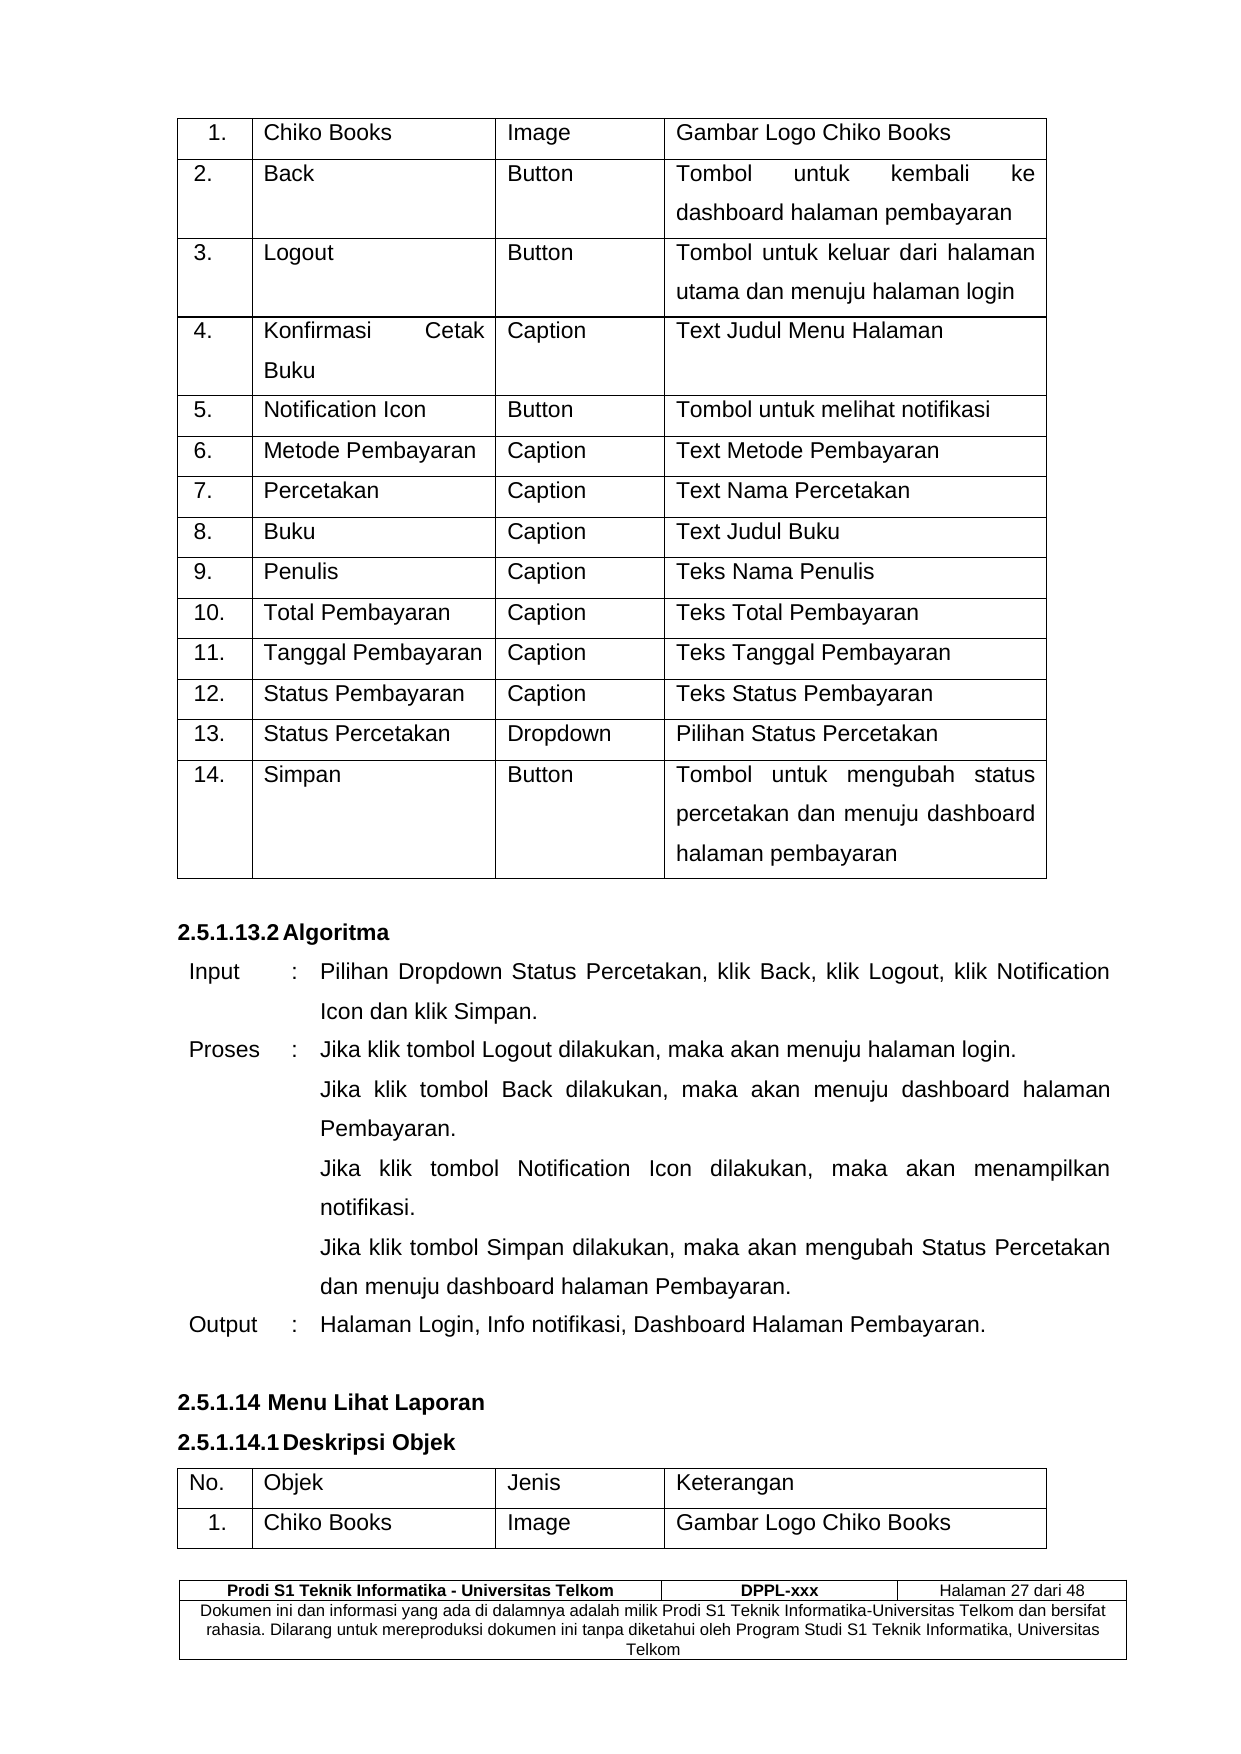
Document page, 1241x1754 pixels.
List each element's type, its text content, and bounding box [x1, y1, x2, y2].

table_cell Dropdown [496, 720, 664, 760]
table_cell Teks Status Pembayaran [665, 680, 1046, 719]
table_cell Status Percetakan [253, 720, 495, 760]
table_cell Notification Icon [253, 396, 495, 436]
table_cell Text Judul Menu Halaman [665, 318, 1046, 395]
table_cell Simpan [253, 761, 495, 878]
table_cell Button [496, 396, 664, 436]
table_header Pilihan Dropdown Status Percetakan, klik Back, klik Logout, klik Notification Icon dan klik Simpan. [309, 958, 1122, 1036]
table_cell Output [177, 1311, 280, 1349]
table_cell [178, 518, 252, 557]
table_cell Image [496, 1509, 664, 1548]
table_cell [178, 437, 252, 476]
table_cell [178, 639, 252, 679]
table_cell Tombol untuk keluar dari halaman utama dan menuju halaman login [665, 239, 1046, 316]
table_cell Tombol untuk kembali ke dashboard halaman pembayaran [665, 160, 1046, 237]
table_cell Button [496, 761, 664, 878]
table_cell : [280, 1311, 309, 1349]
table_cell [178, 396, 252, 436]
table_cell Status Pembayaran [253, 680, 495, 719]
table_cell Halaman Login, Info notifikasi, Dashboard Halaman Pembayaran. [309, 1311, 1122, 1349]
table_header Jenis [496, 1469, 664, 1507]
table_cell Tombol untuk mengubah status percetakan dan menuju dashboard halaman pembayaran [665, 761, 1046, 878]
table_cell Total Pembayaran [253, 599, 495, 638]
table_cell [178, 1509, 252, 1548]
table_cell Logout [253, 239, 495, 316]
table_cell Button [496, 160, 664, 237]
table_cell [178, 720, 252, 760]
table_cell Metode Pembayaran [253, 437, 495, 476]
table_cell Caption [496, 639, 664, 679]
table_cell Proses [177, 1036, 280, 1311]
table_cell Image [496, 119, 664, 159]
table_cell [178, 761, 252, 878]
table_cell Text Nama Percetakan [665, 477, 1046, 517]
subtitle Menu Lihat Laporan [177, 1389, 1122, 1415]
table_cell Caption [496, 318, 664, 395]
table_cell Chiko Books [253, 119, 495, 159]
table_cell [178, 119, 252, 159]
table_cell [178, 558, 252, 598]
table_cell [178, 160, 252, 237]
table_cell Teks Tanggal Pembayaran [665, 639, 1046, 679]
table_cell Teks Total Pembayaran [665, 599, 1046, 638]
table_cell Chiko Books [253, 1509, 495, 1548]
table_cell Back [253, 160, 495, 237]
table_header No. [178, 1469, 252, 1507]
table_cell Penulis [253, 558, 495, 598]
table_cell Tanggal Pembayaran [253, 639, 495, 679]
subtitle Deskripsi Objek [177, 1428, 1122, 1455]
table_header Keterangan [665, 1469, 1046, 1507]
table_cell Teks Nama Penulis [665, 558, 1046, 598]
table_cell Caption [496, 518, 664, 557]
subtitle Algoritma [177, 919, 1122, 945]
table_cell : [280, 1036, 309, 1311]
table_header Input [177, 958, 280, 1036]
table_cell Button [496, 239, 664, 316]
table_cell Caption [496, 437, 664, 476]
table_cell [178, 680, 252, 719]
table_cell Gambar Logo Chiko Books [665, 1509, 1046, 1548]
table_cell [178, 477, 252, 517]
table_cell [178, 239, 252, 316]
table_header : [280, 958, 309, 1036]
table_cell [178, 599, 252, 638]
table_header Objek [253, 1469, 495, 1507]
table_cell Caption [496, 599, 664, 638]
table_cell Caption [496, 477, 664, 517]
table_cell Caption [496, 558, 664, 598]
table_cell Tombol untuk melihat notifikasi [665, 396, 1046, 436]
table_cell Gambar Logo Chiko Books [665, 119, 1046, 159]
table_cell Caption [496, 680, 664, 719]
table_cell Percetakan [253, 477, 495, 517]
table_cell [178, 318, 252, 395]
table_cell Konfirmasi Cetak Buku [253, 318, 495, 395]
table_cell Pilihan Status Percetakan [665, 720, 1046, 760]
table_cell Buku [253, 518, 495, 557]
table_cell Text Judul Buku [665, 518, 1046, 557]
table_cell Jika klik tombol Logout dilakukan, maka akan menuju halaman login. Jika klik tombol Back dilakukan, maka akan menuju dashboard halaman Pembayaran. Jika klik tombol Notification Icon dilakukan, maka akan menampilkan notifikasi. Jika klik tombol Simpan dilakukan, maka akan mengubah Status Percetakan dan menuju dashboard halaman Pembayaran. [309, 1036, 1122, 1311]
table_cell Text Metode Pembayaran [665, 437, 1046, 476]
